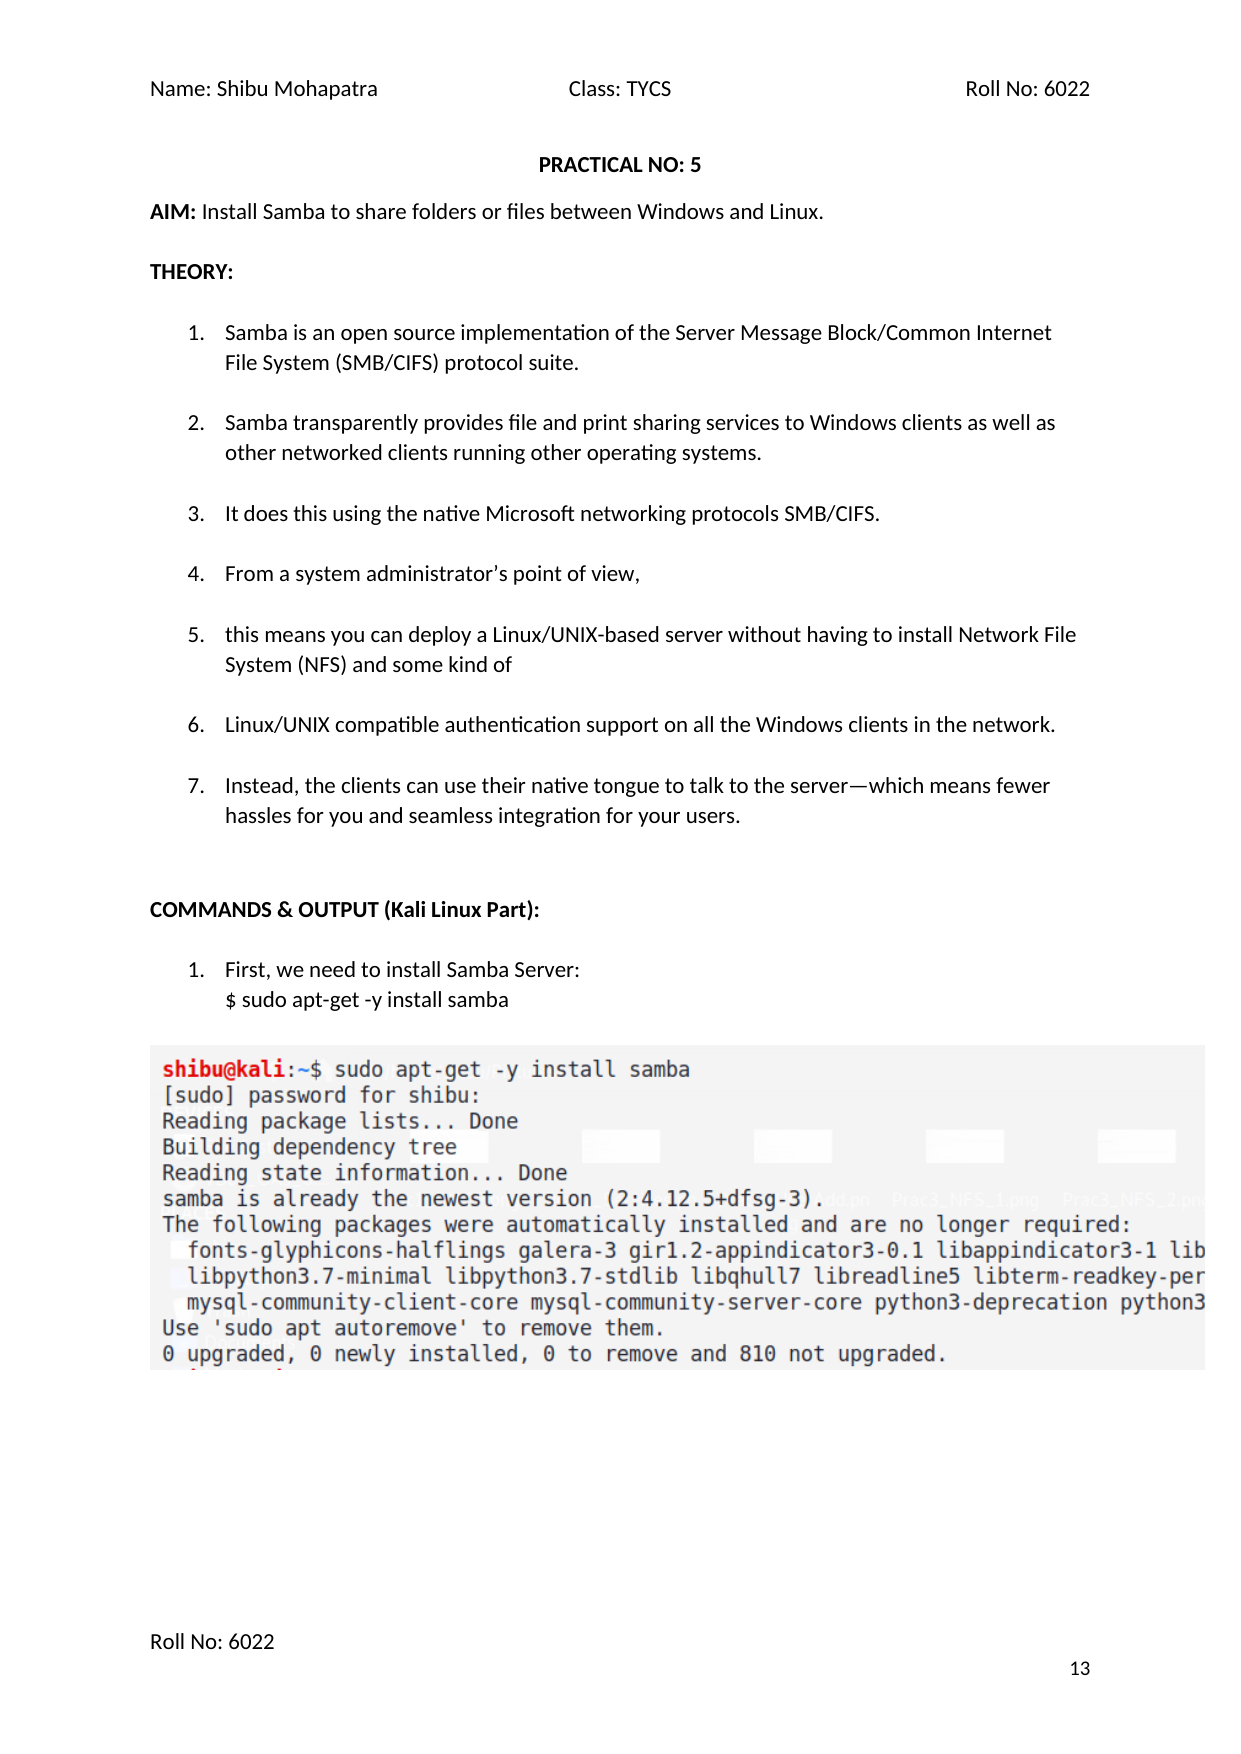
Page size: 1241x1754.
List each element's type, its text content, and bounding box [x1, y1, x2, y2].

list Linux/UNIX compatible authentication support on all the Windows clients in the network. [187, 710, 1090, 738]
list First, we need to install Samba Server: [187, 955, 1090, 983]
list this means you can deploy a Linux/UNIX-based server without having to install Network File System (NFS) and some kind of [187, 620, 1090, 678]
list Samba transparently provides file and print sharing services to Windows clients as well as other networked clients running other operating systems. [187, 408, 1090, 467]
list From a system administrator’s point of view, [187, 559, 1090, 587]
text AIM: Install Samba to share folders or files between Windows and Linux. [150, 197, 1090, 225]
list Samba is an open source implementation of the Server Message Block/Common Internet File System (SMB/CIFS) protocol suite. [187, 318, 1090, 376]
text THEORY: [150, 257, 1090, 285]
text $ sudo apt-get -y install samba [150, 985, 1090, 1013]
text PRACTICAL NO: 5 [150, 150, 1090, 178]
list It does this using the native Microsoft networking protocols SMB/CIFS. [187, 499, 1090, 527]
list Instead, the clients can use their native tongue to talk to the server—which means fewer hassles for you and seamless integration for your users. [187, 771, 1090, 829]
picture [150, 1045, 1206, 1370]
text COMMANDS & OUTPUT (Kali Linux Part): [150, 895, 1090, 923]
